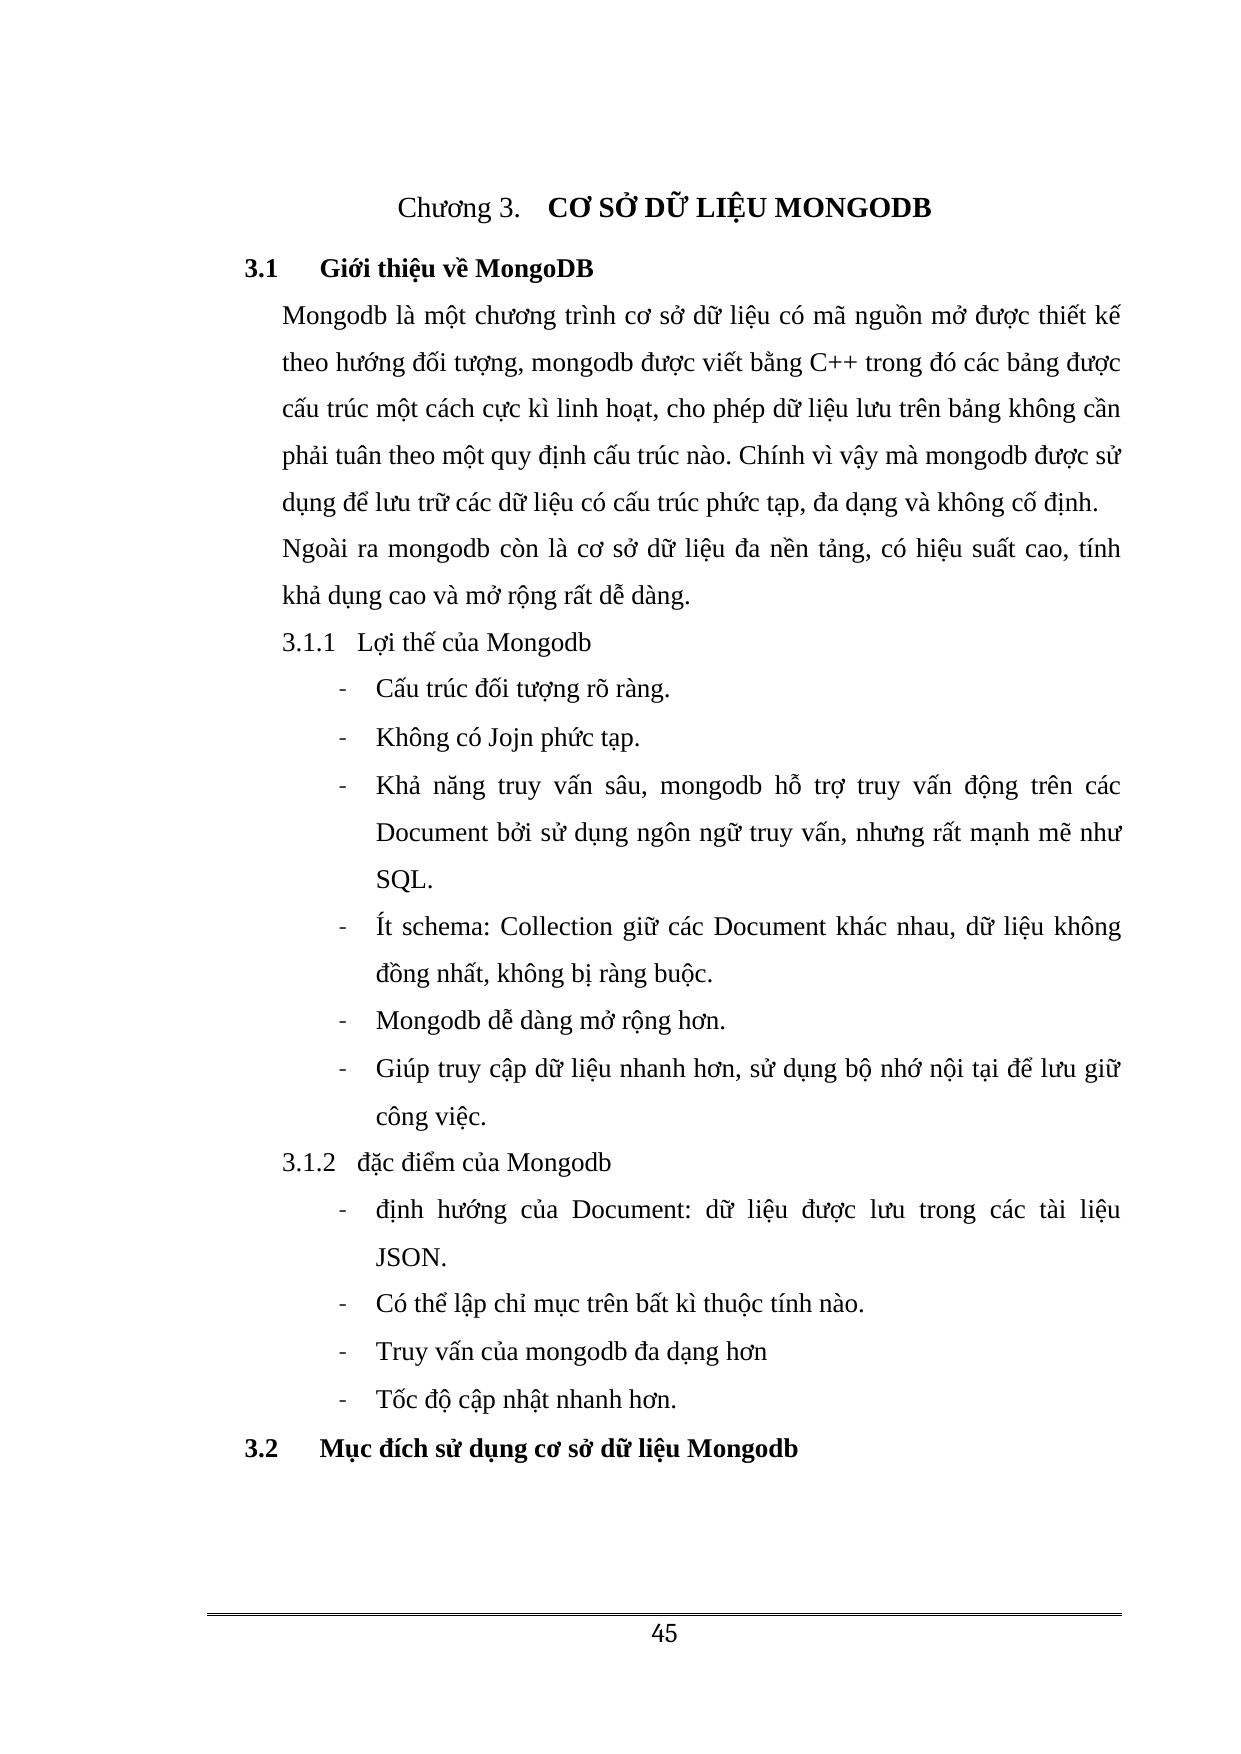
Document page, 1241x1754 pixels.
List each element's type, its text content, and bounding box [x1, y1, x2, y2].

list Giới thiệu về MongoDB [244, 252, 1122, 284]
list Mục đích sử dụng cơ sở dữ liệu Mongodb [244, 1432, 1122, 1463]
list Lợi thế của Mongodb [282, 626, 1122, 657]
list định hướng của Document: dữ liệu được lưu trong các tài liệu JSON. [338, 1193, 1122, 1272]
list Ít schema: Collection giữ các Document khác nhau, dữ liệu không đồng nhất, không bị ràng buộc. [338, 910, 1122, 988]
list Giúp truy cập dữ liệu nhanh hơn, sử dụng bộ nhớ nội tại để lưu giữ công việc. [338, 1052, 1122, 1131]
list Ngoài ra mongodb còn là cơ sở dữ liệu đa nền tảng, có hiệu suất cao, tính khả dụng cao và mở rộng rất dễ dàng. [282, 532, 1122, 610]
list Cấu trúc đối tượng rõ ràng. [338, 672, 1122, 704]
list Mongodb là một chương trình cơ sở dữ liệu có mã nguồn mở được thiết kế theo hướng đối tượng, mongodb được viết bằng C++ trong đó các bảng được cấu trúc một cách cực kì linh hoạt, cho phép dữ liệu lưu trên bảng không cần phải tuân theo một quy định cấu trúc nào. Chính vì vậy mà mongodb được sử dụng để lưu trữ các dữ liệu có cấu trúc phức tạp, đa dạng và không cố định. [282, 299, 1122, 517]
list Tốc độ cập nhật nhanh hơn. [338, 1383, 1122, 1416]
list Khả năng truy vấn sâu, mongodb hỗ trợ truy vấn động trên các Document bởi sử dụng ngôn ngữ truy vấn, nhưng rất mạnh mẽ như SQL. [338, 769, 1122, 894]
list Mongodb dễ dàng mở rộng hơn. [338, 1004, 1122, 1036]
list Không có Jojn phức tạp. [338, 721, 1122, 753]
list Có thể lập chỉ mục trên bất kì thuộc tính nào. [338, 1287, 1122, 1319]
subtitle CƠ SỞ DỮ LIỆU MONGODB [207, 190, 1122, 223]
list Truy vấn của mongodb đa dạng hơn [338, 1335, 1122, 1367]
list đặc điểm của Mongodb [282, 1146, 1122, 1177]
